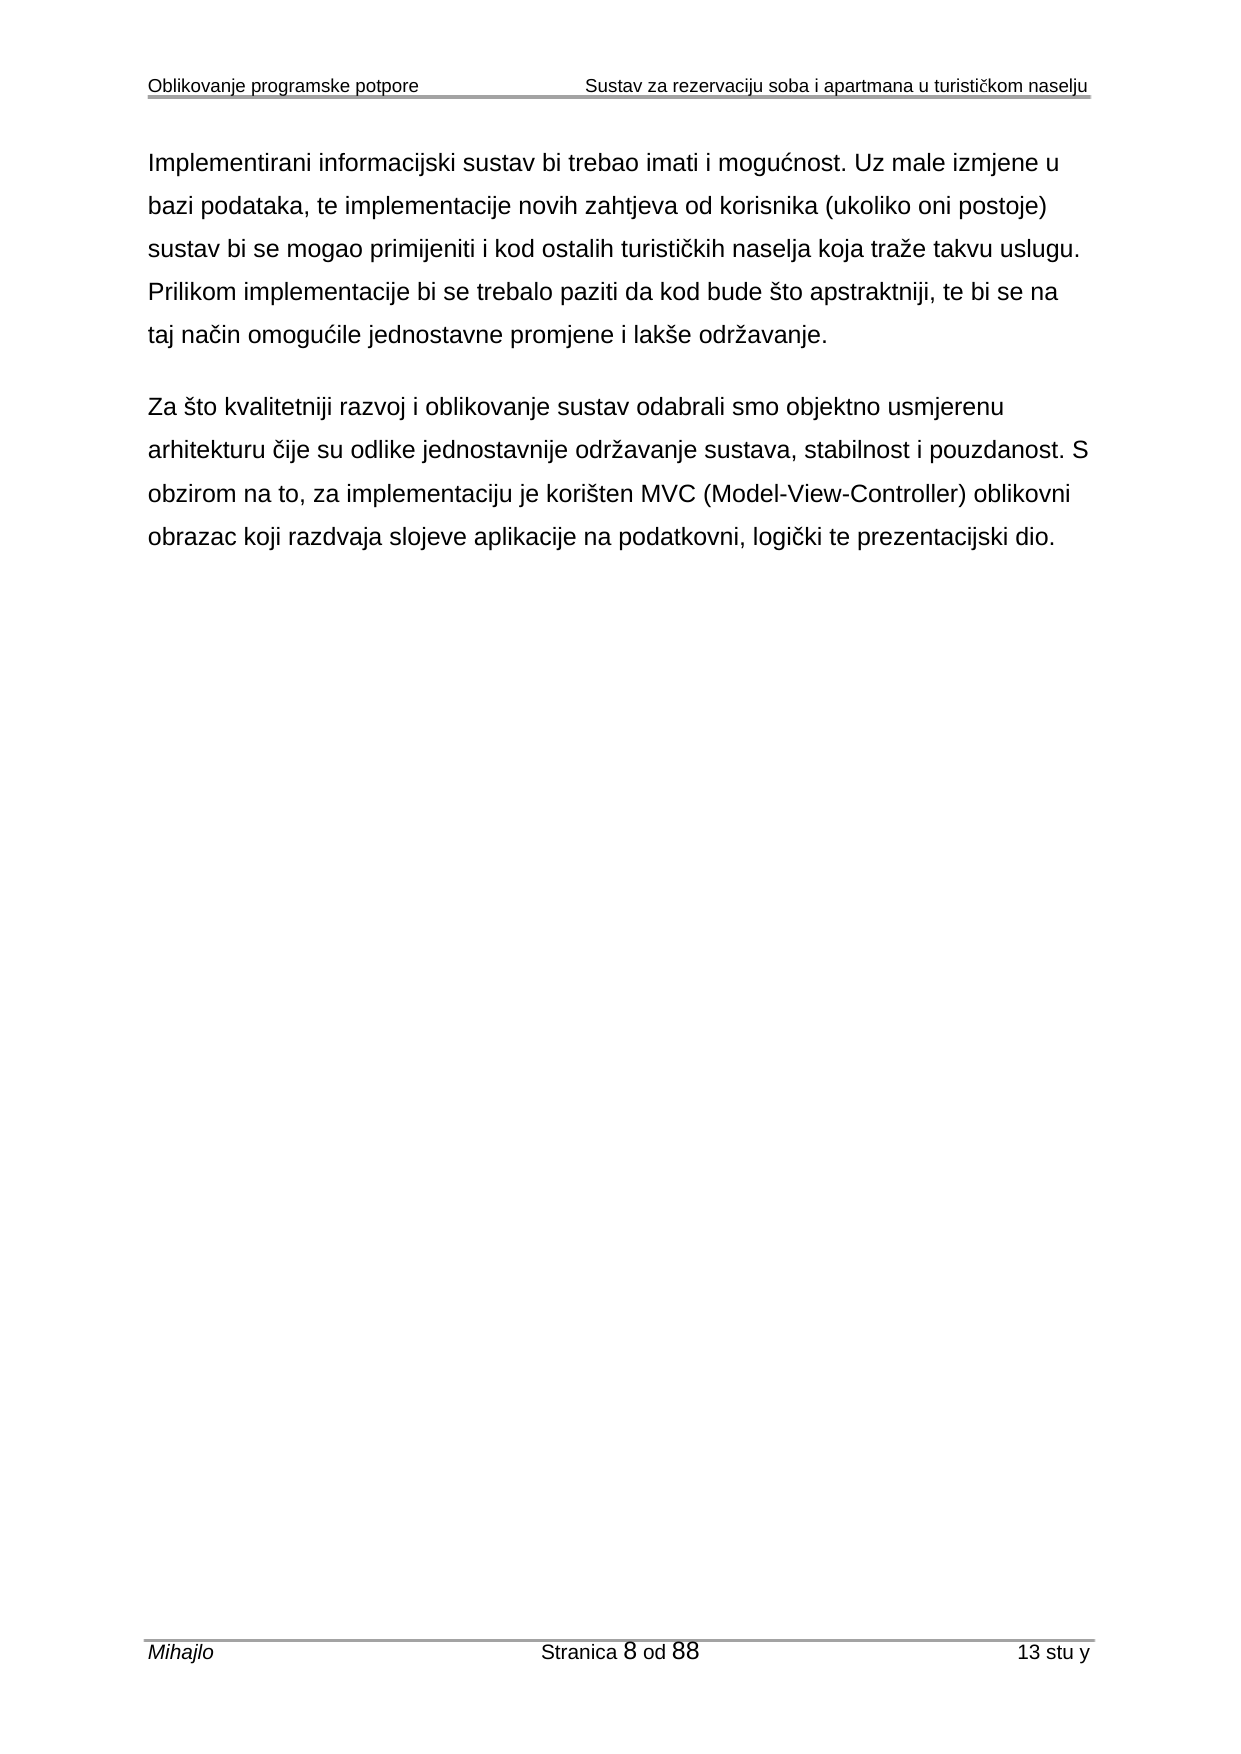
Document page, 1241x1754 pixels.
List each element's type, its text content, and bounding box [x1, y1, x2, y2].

text Za što kvalitetniji razvoj i oblikovanje sustav odabrali smo objektno usmjerenu arhitekturu čije su odlike jednostavnije održavanje sustava, stabilnost i pouzdanost. S obzirom na to, za implementaciju je korišten MVC (Model-View-Controller) oblikovni obrazac koji razdvaja slojeve aplikacije na podatkovni, logički te prezentacijski dio. [148, 392, 1093, 551]
picture [147, 95, 1092, 99]
text Implementirani informacijski sustav bi trebao imati i mogućnost. Uz male izmjene u bazi podataka, te implementacije novih zahtjeva od korisnika (ukoliko oni postoje) sustav bi se mogao primijeniti i kod ostalih turističkih naselja koja traže takvu uslugu. Prilikom implementacije bi se trebalo paziti da kod bude što apstraktniji, te bi se na taj način omogućile jednostavne promjene i lakše održavanje. [148, 148, 1093, 349]
